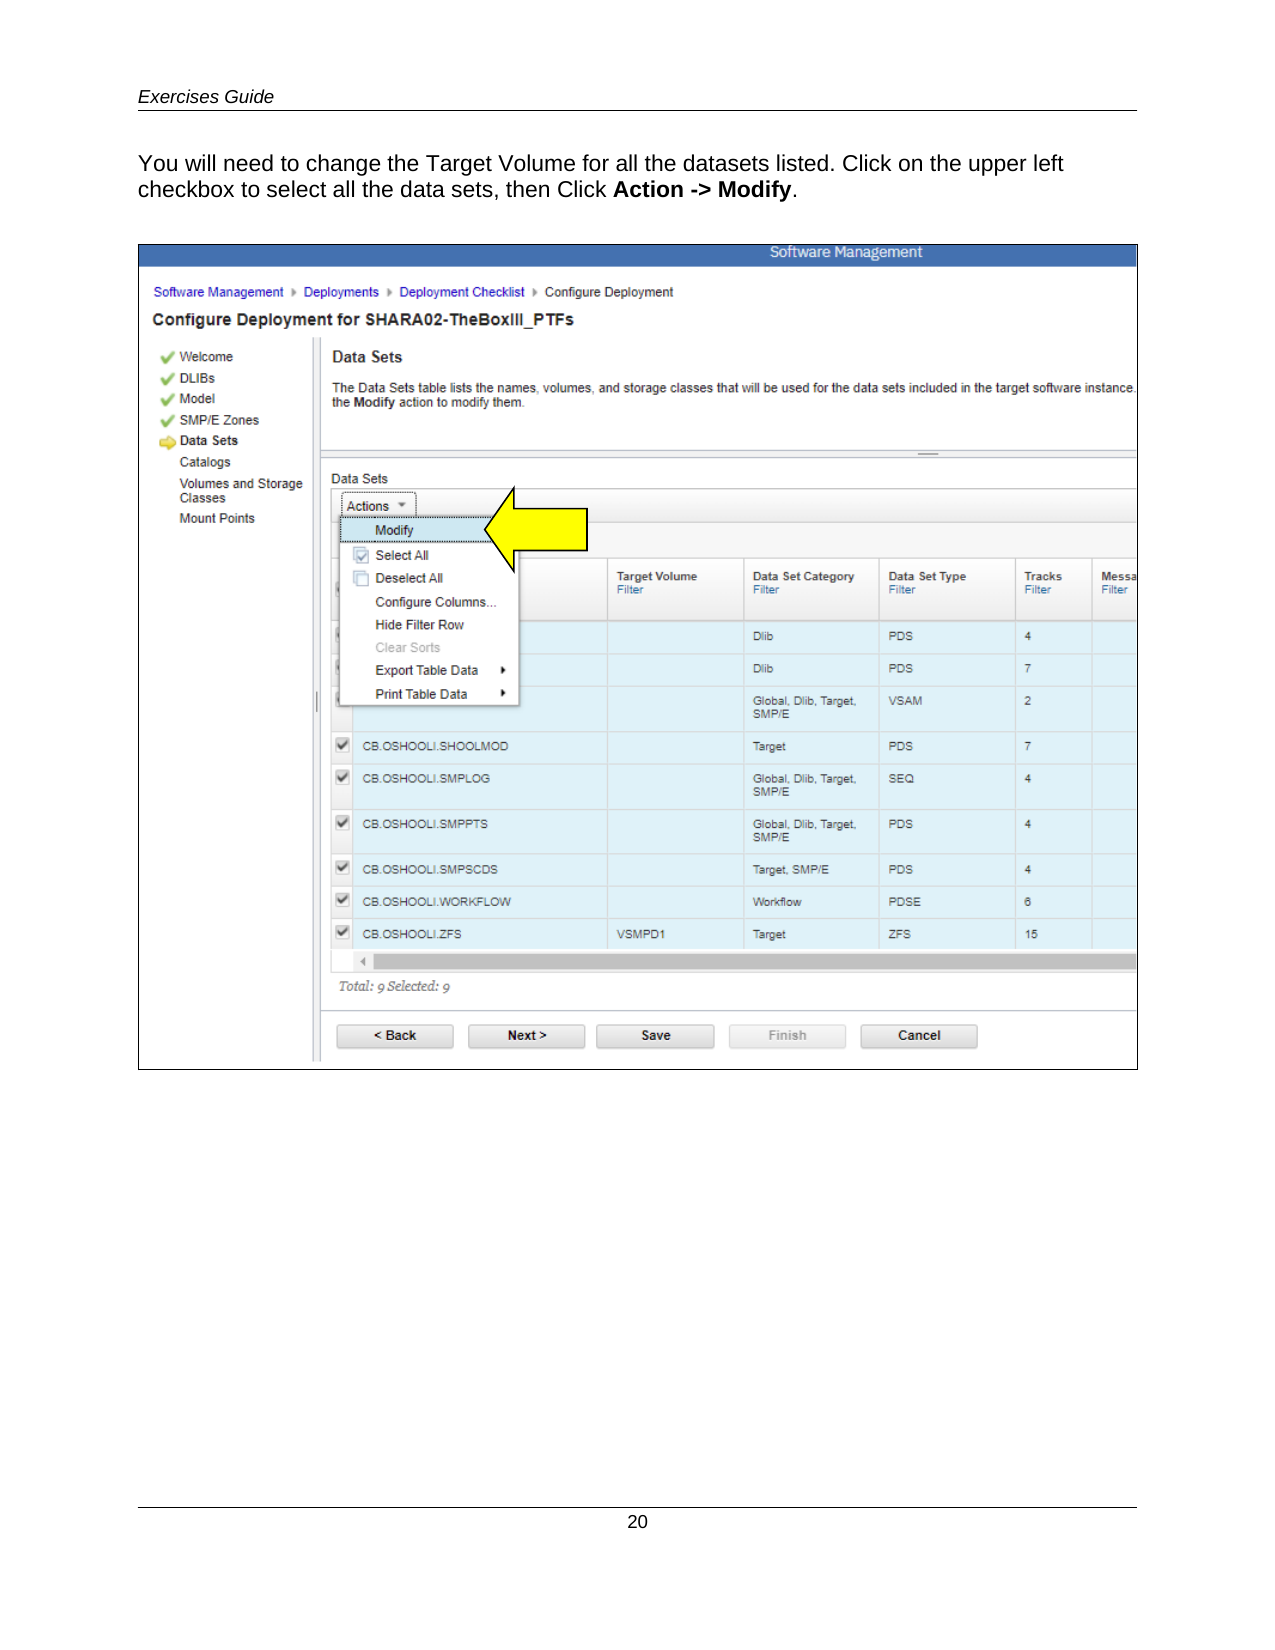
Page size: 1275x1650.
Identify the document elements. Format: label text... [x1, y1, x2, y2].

picture [139, 245, 1137, 1069]
text You will need to change the Target Volume for all the datasets listed. Click on the upper left checkbox to select all the data sets, then Click Action -> Modify. [138, 150, 1137, 203]
